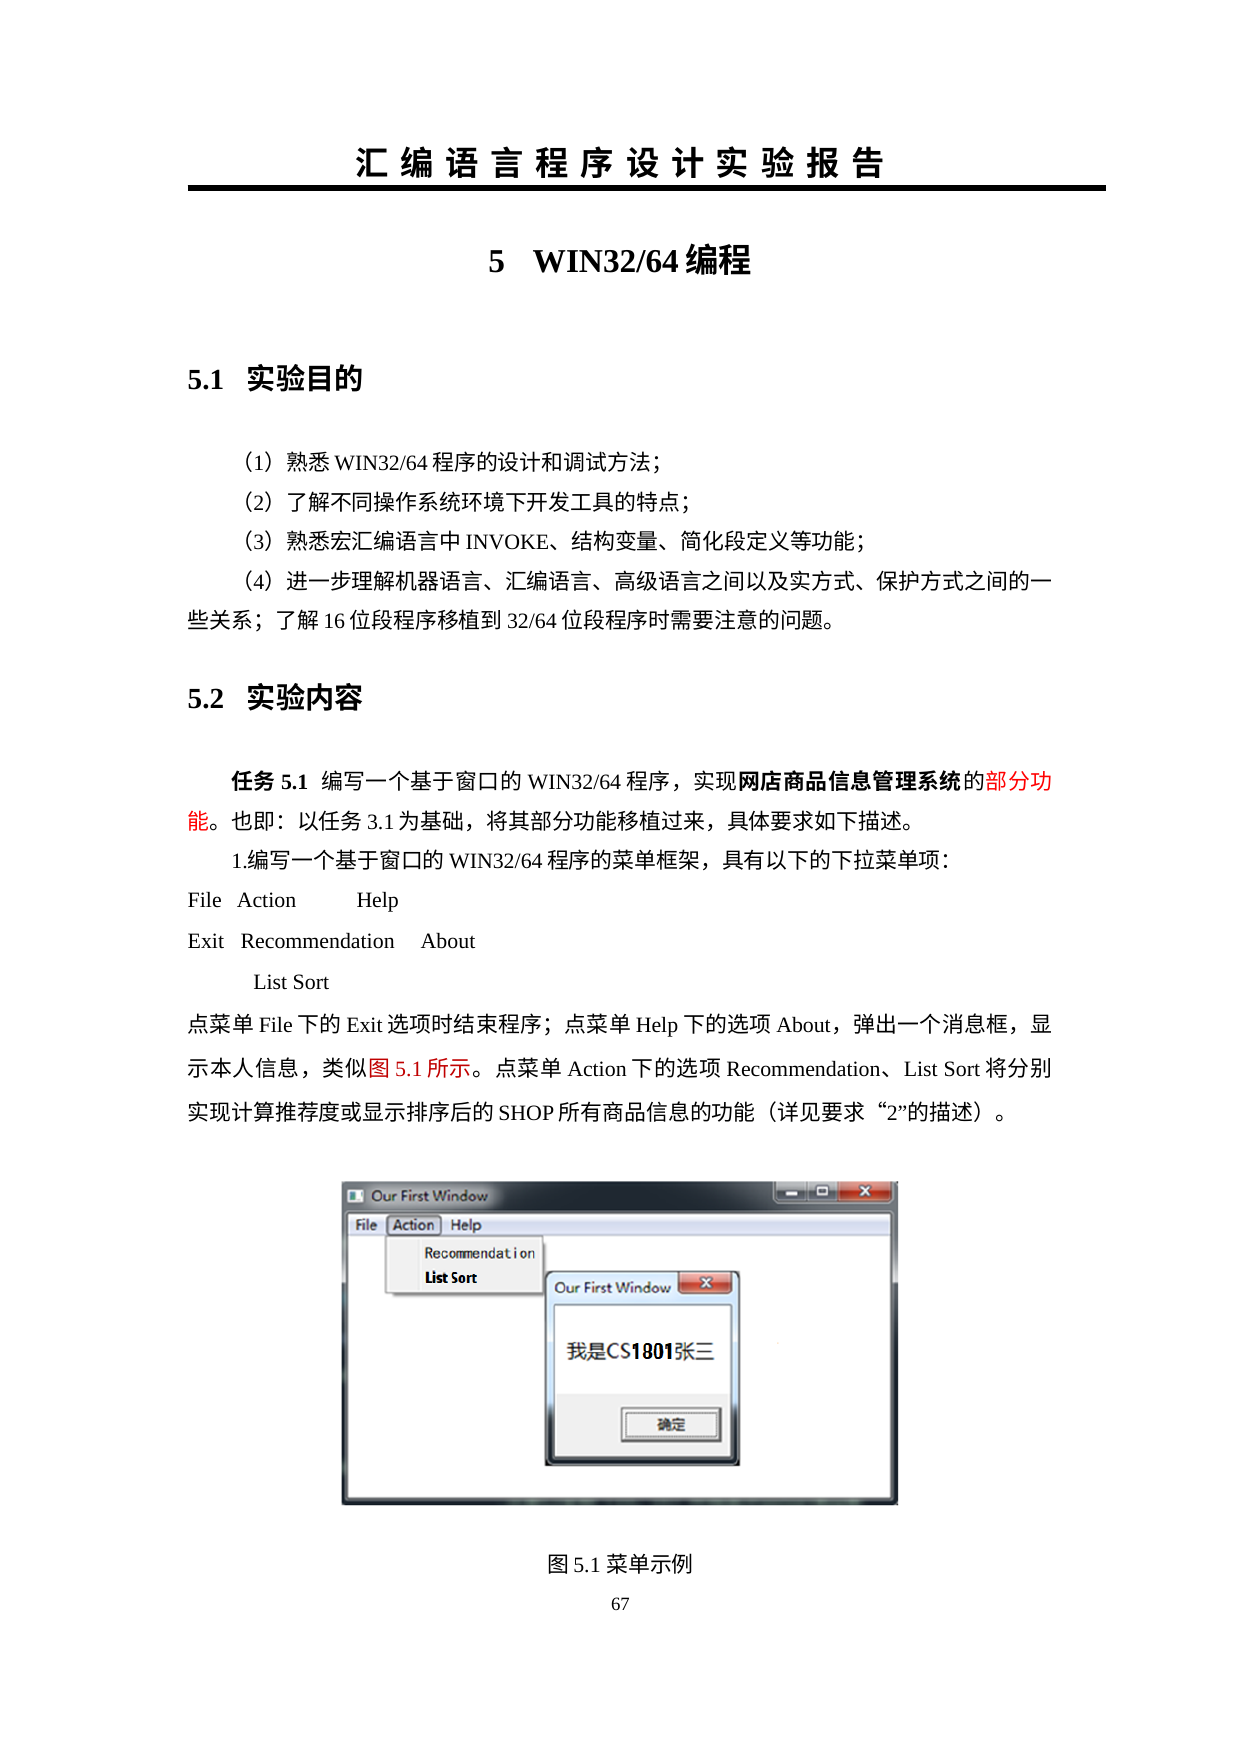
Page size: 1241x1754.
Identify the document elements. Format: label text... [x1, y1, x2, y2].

text （3）熟悉宏汇编语言中INVOKE、结构变量、简化段定义等功能； [187, 524, 1053, 556]
text List Sort [187, 966, 1053, 998]
text （2）了解不同操作系统环境下开发工具的特点； [187, 484, 1053, 516]
text （4）进一步理解机器语言、汇编语言、高级语言之间以及实方式、保护方式之间的一些关系；了解16位段程序移植到32/64位段程序时需要注意的问题。 [187, 564, 1053, 635]
subtitle WIN32/64编程 [187, 226, 1053, 291]
text 点菜单File下的Exit选项时结束程序；点菜单Help下的选项About，弹出一个消息框，显示本人信息，类似图5.1所示。点菜单Action下的选项Recommendation、List Sort将分别实现计算推荐度或显示排序后的SHOP所有商品信息的功能（详见要求“2”的描述）。 [187, 1007, 1053, 1127]
text （1）熟悉WIN32/64程序的设计和调试方法； [187, 445, 1053, 477]
subtitle 实验目的 [187, 344, 1053, 409]
text File Action Help [187, 883, 1053, 916]
text 图5.1 菜单示例 [187, 1547, 1053, 1579]
text 1.编写一个基于窗口的WIN32/64程序的菜单框架，具有以下的下拉菜单项： [187, 843, 1053, 875]
text Exit Recommendation About [187, 924, 1053, 957]
subtitle 实验内容 [187, 664, 1053, 729]
picture [341, 1179, 899, 1506]
text 任务5.1 编写一个基于窗口的WIN32/64程序，实现网店商品信息管理系统的部分功能。也即：以任务3.1为基础，将其部分功能移植过来，具体要求如下描述。 [187, 764, 1053, 836]
